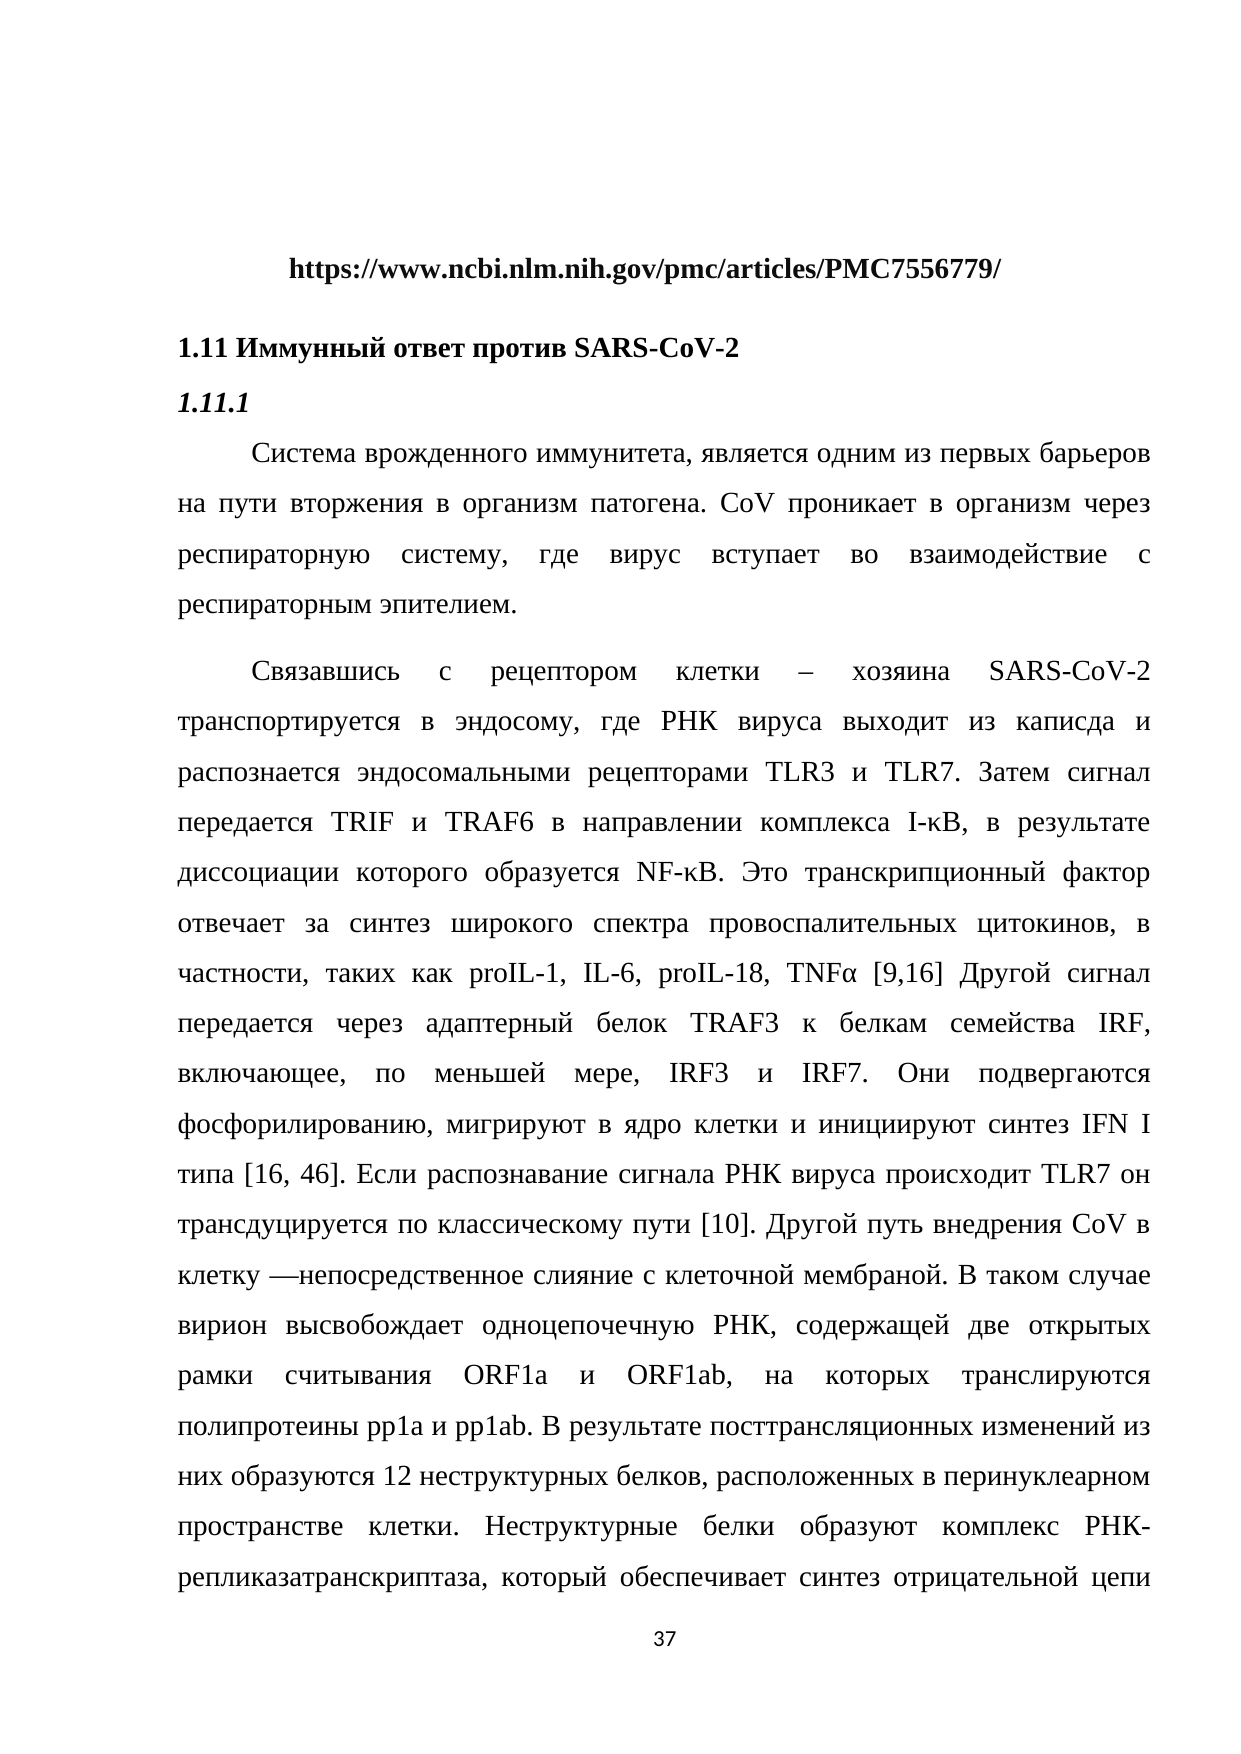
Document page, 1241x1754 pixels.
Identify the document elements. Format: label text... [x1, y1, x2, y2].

subtitle 1.11.1 [177, 385, 1152, 418]
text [177, 653, 1152, 1592]
subtitle 1.11 Иммунный ответ против SARS-CoV-2 [177, 331, 1152, 364]
text Система врожденного иммунитета, является одним из первых барьеров на пути вторжения в организм патогена. CoV проникает в организм через респираторную систему, где вирус вступает во взаимодействие с респираторным эпителием. [177, 435, 1152, 620]
list https://www.ncbi.nlm.nih.gov/pmc/articles/PMC7556779/ [288, 251, 1152, 284]
